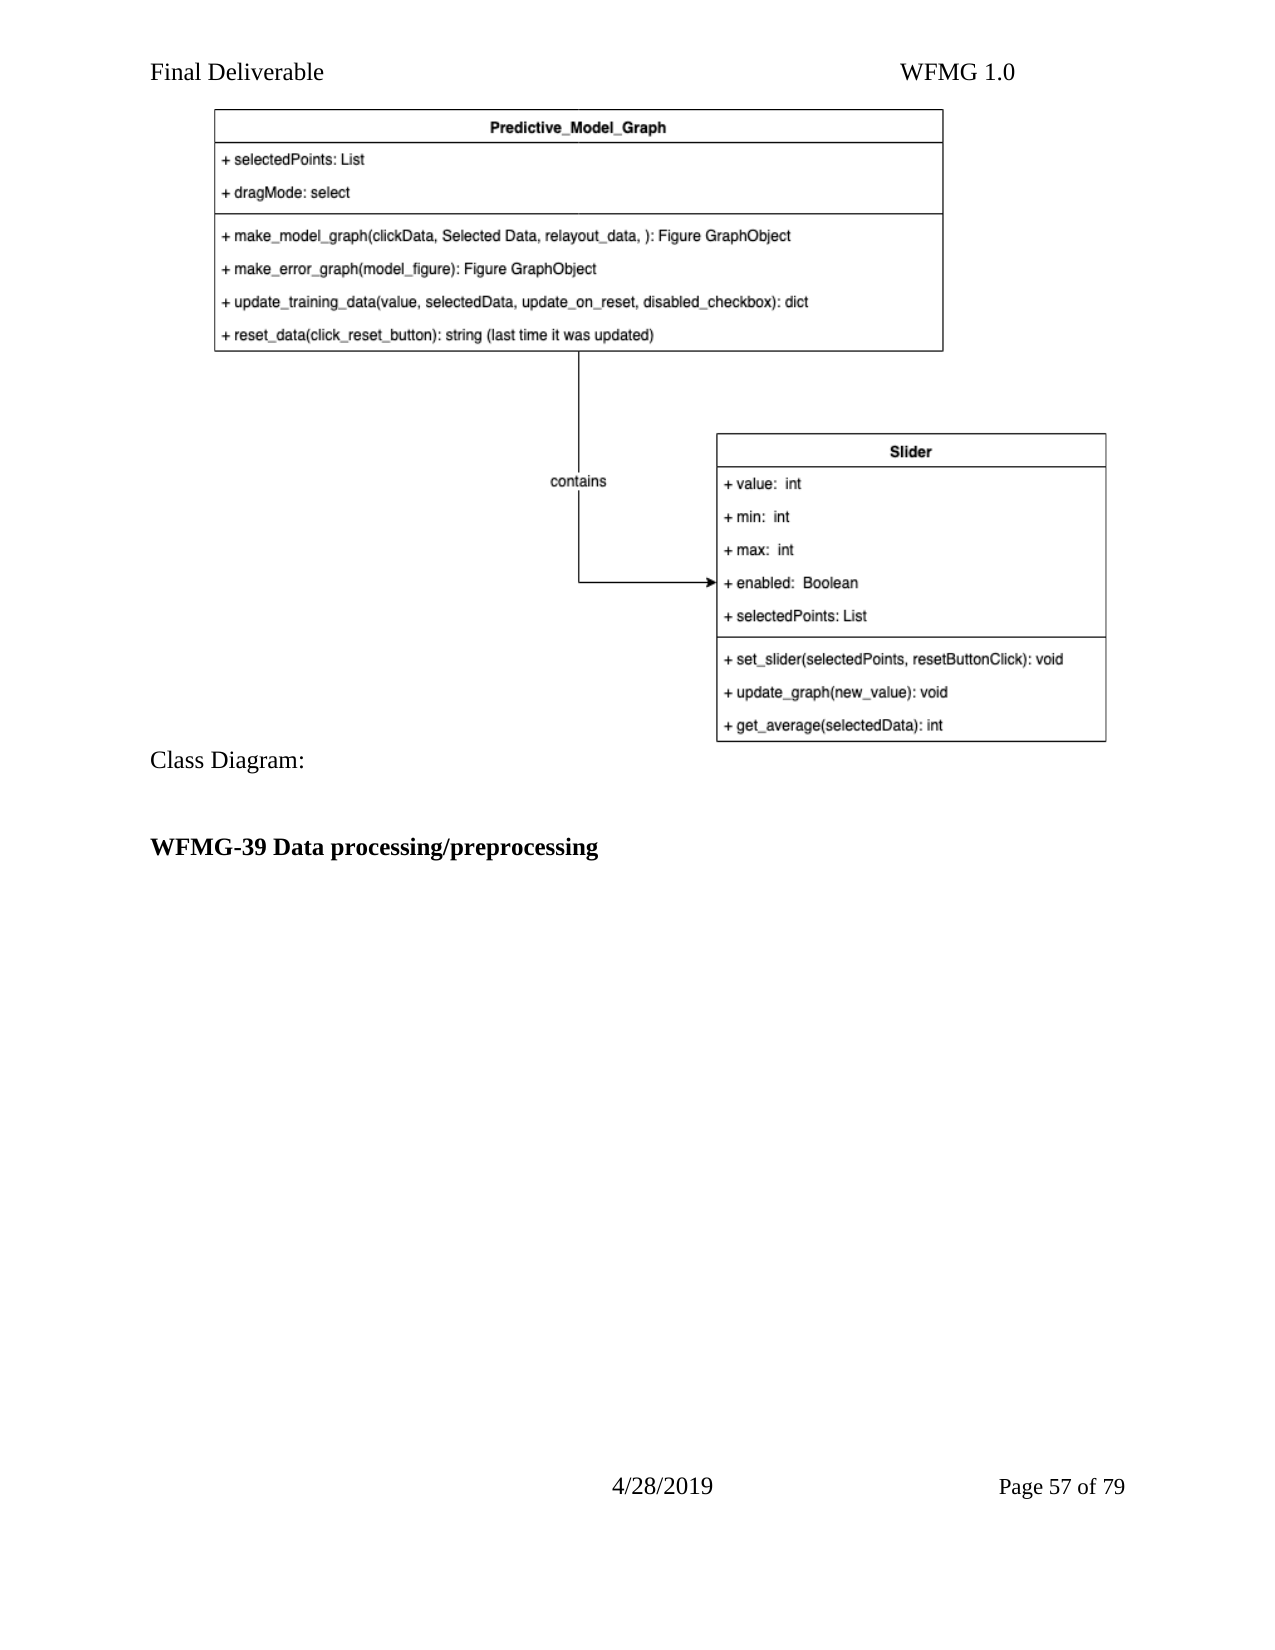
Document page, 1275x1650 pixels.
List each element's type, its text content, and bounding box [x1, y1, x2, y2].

picture [214, 109, 1107, 746]
text WFMG-39 Data processing/preprocessing [150, 832, 1125, 861]
